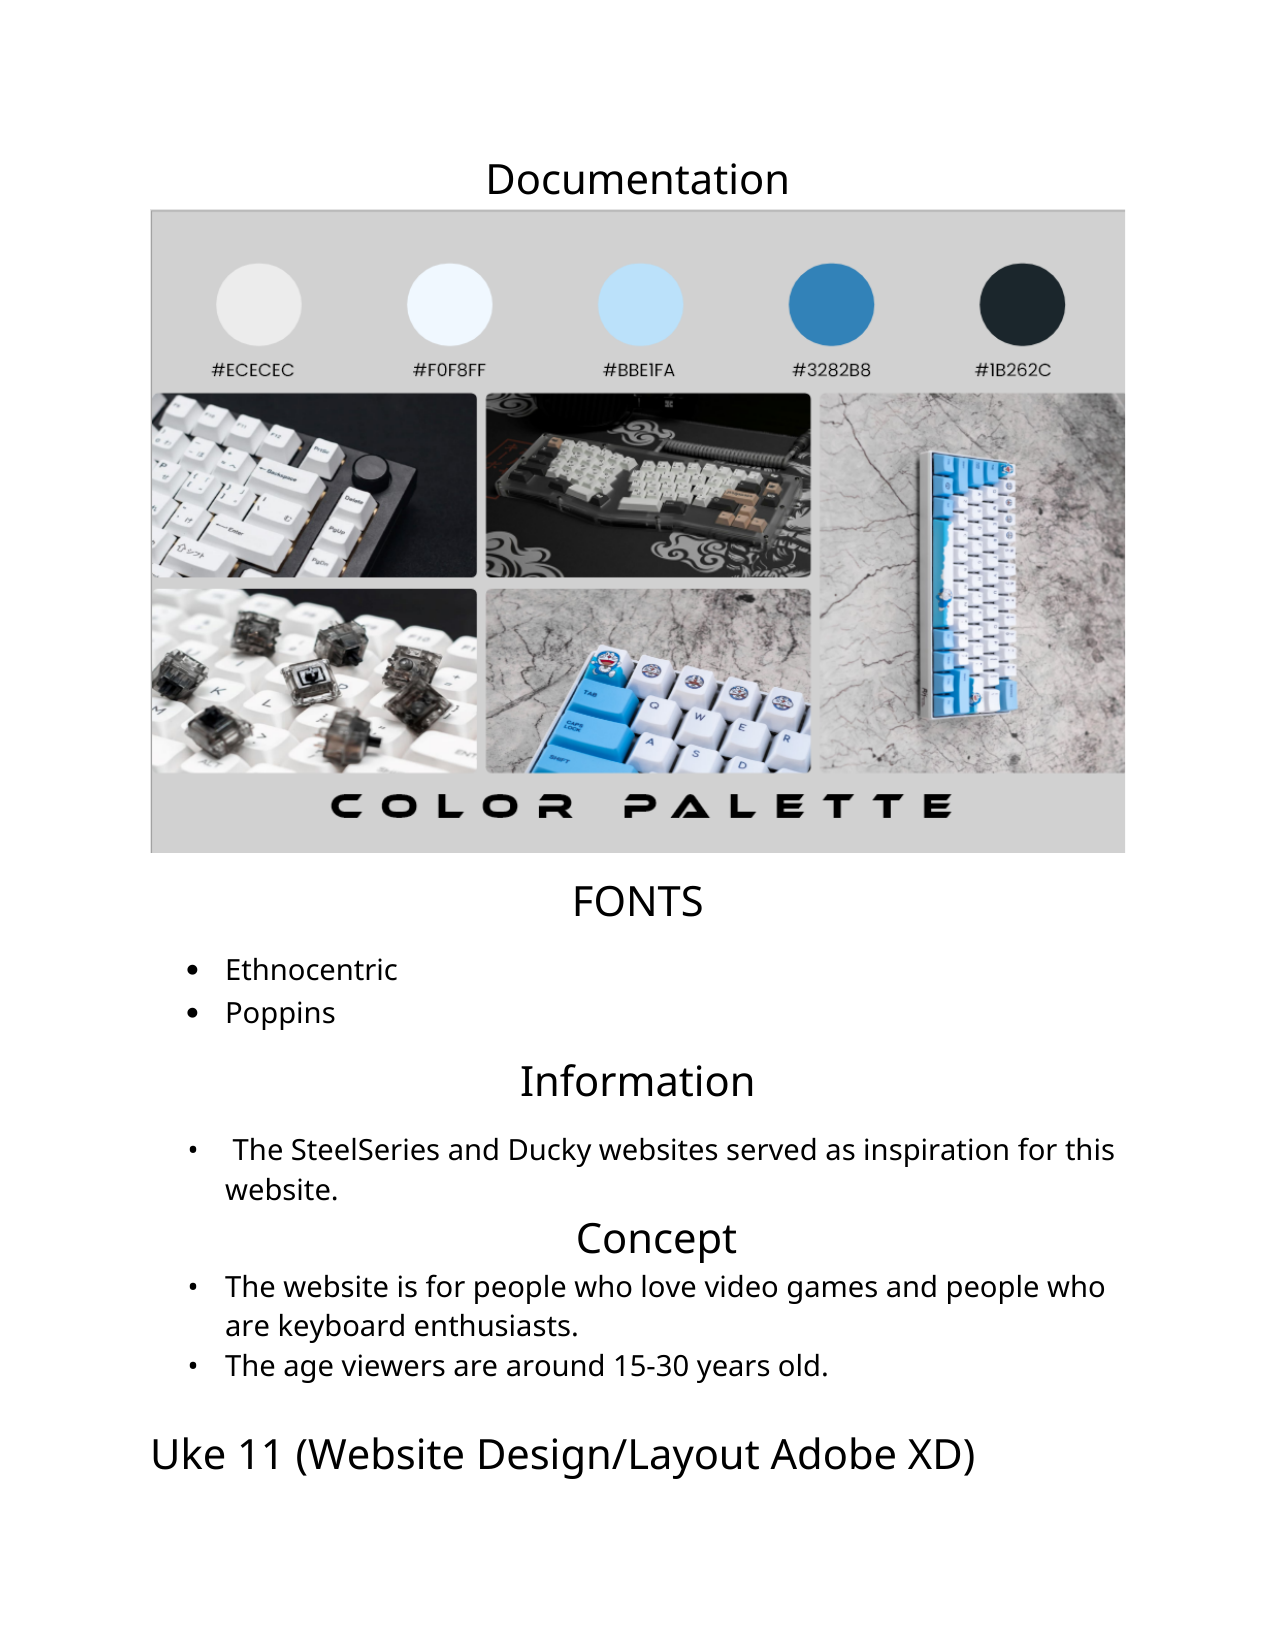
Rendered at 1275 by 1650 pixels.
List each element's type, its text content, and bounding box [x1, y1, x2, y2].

list The website is for people who love video games and people who are keyboard enthusiasts. [187, 1266, 1125, 1345]
text Documentation [150, 150, 1125, 209]
text Uke 11 (Website Design/Layout Adobe XD) [150, 1424, 1125, 1481]
picture [150, 209, 1125, 853]
list Poppins [187, 992, 1125, 1032]
list The SteelSeries and Ducky websites served as inspiration for this website. [187, 1130, 1125, 1209]
text FONTS [150, 872, 1125, 928]
text Information [150, 1052, 1125, 1108]
list Ethnocentric [187, 949, 1125, 989]
list The age viewers are around 15-30 years old. [187, 1345, 1125, 1385]
list Concept [187, 1209, 1125, 1266]
